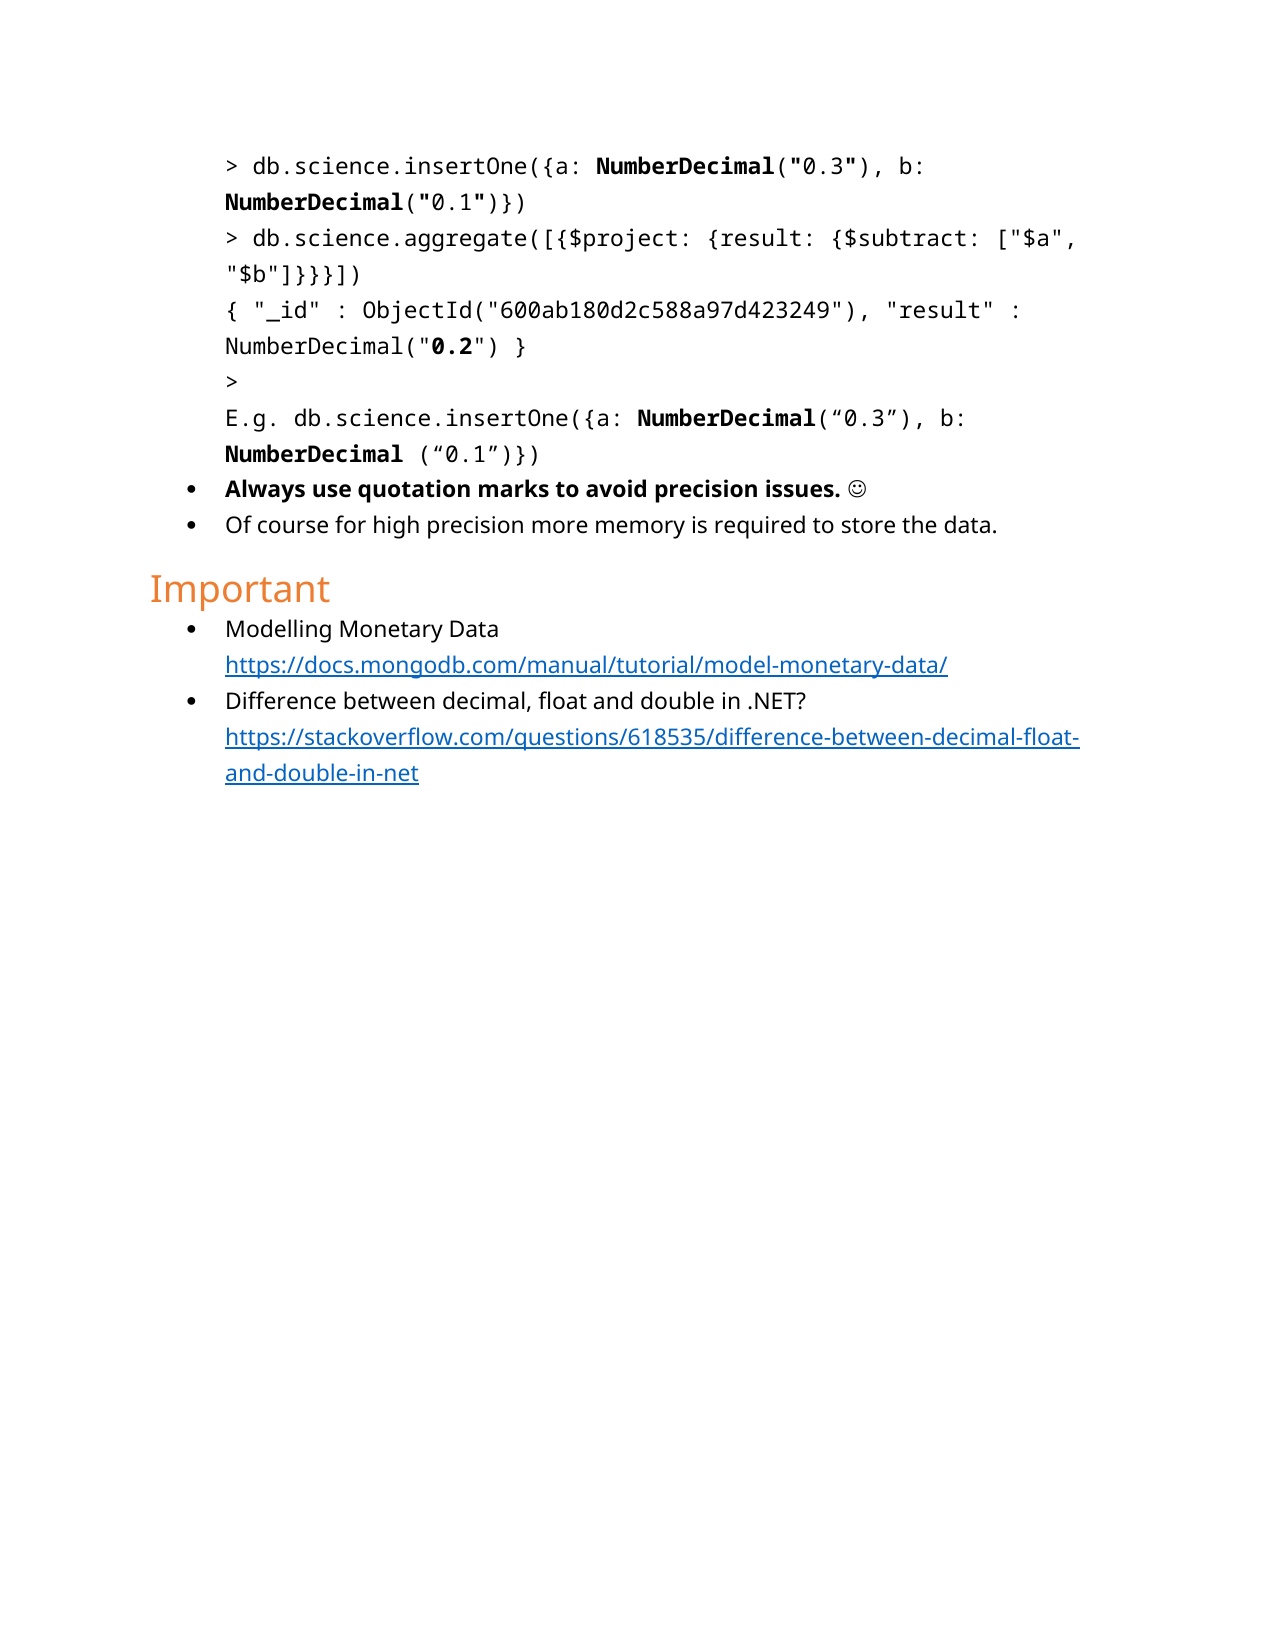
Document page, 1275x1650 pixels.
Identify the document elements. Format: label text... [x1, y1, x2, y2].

list Always use quotation marks to avoid precision issues. [187, 473, 1125, 505]
list E.g. db.science.insertOne({a: NumberDecimal(“0.3”), b: NumberDecimal (“0.1”)}) [225, 402, 1125, 469]
list > db.science.aggregate([{$project: {result: {$subtract: ["$a", "$b"]}}}]) [225, 222, 1125, 289]
subtitle Important [150, 562, 1125, 613]
list { "_id" : ObjectId("600ab180d2c588a97d423249"), "result" : NumberDecimal("0.2") } [225, 294, 1125, 361]
list > db.science.insertOne({a: NumberDecimal("0.3"), b: NumberDecimal("0.1")}) [225, 150, 1125, 217]
list Difference between decimal, float and double in .NET? https://stackoverflow.com/questions/618535/difference-between-decimal-float-and-double-in-net [187, 685, 1125, 788]
list Modelling Monetary Data https://docs.mongodb.com/manual/tutorial/model-monetary-data/ [187, 613, 1125, 680]
list Of course for high precision more memory is required to store the data. [187, 509, 1125, 541]
list > [225, 366, 1125, 397]
